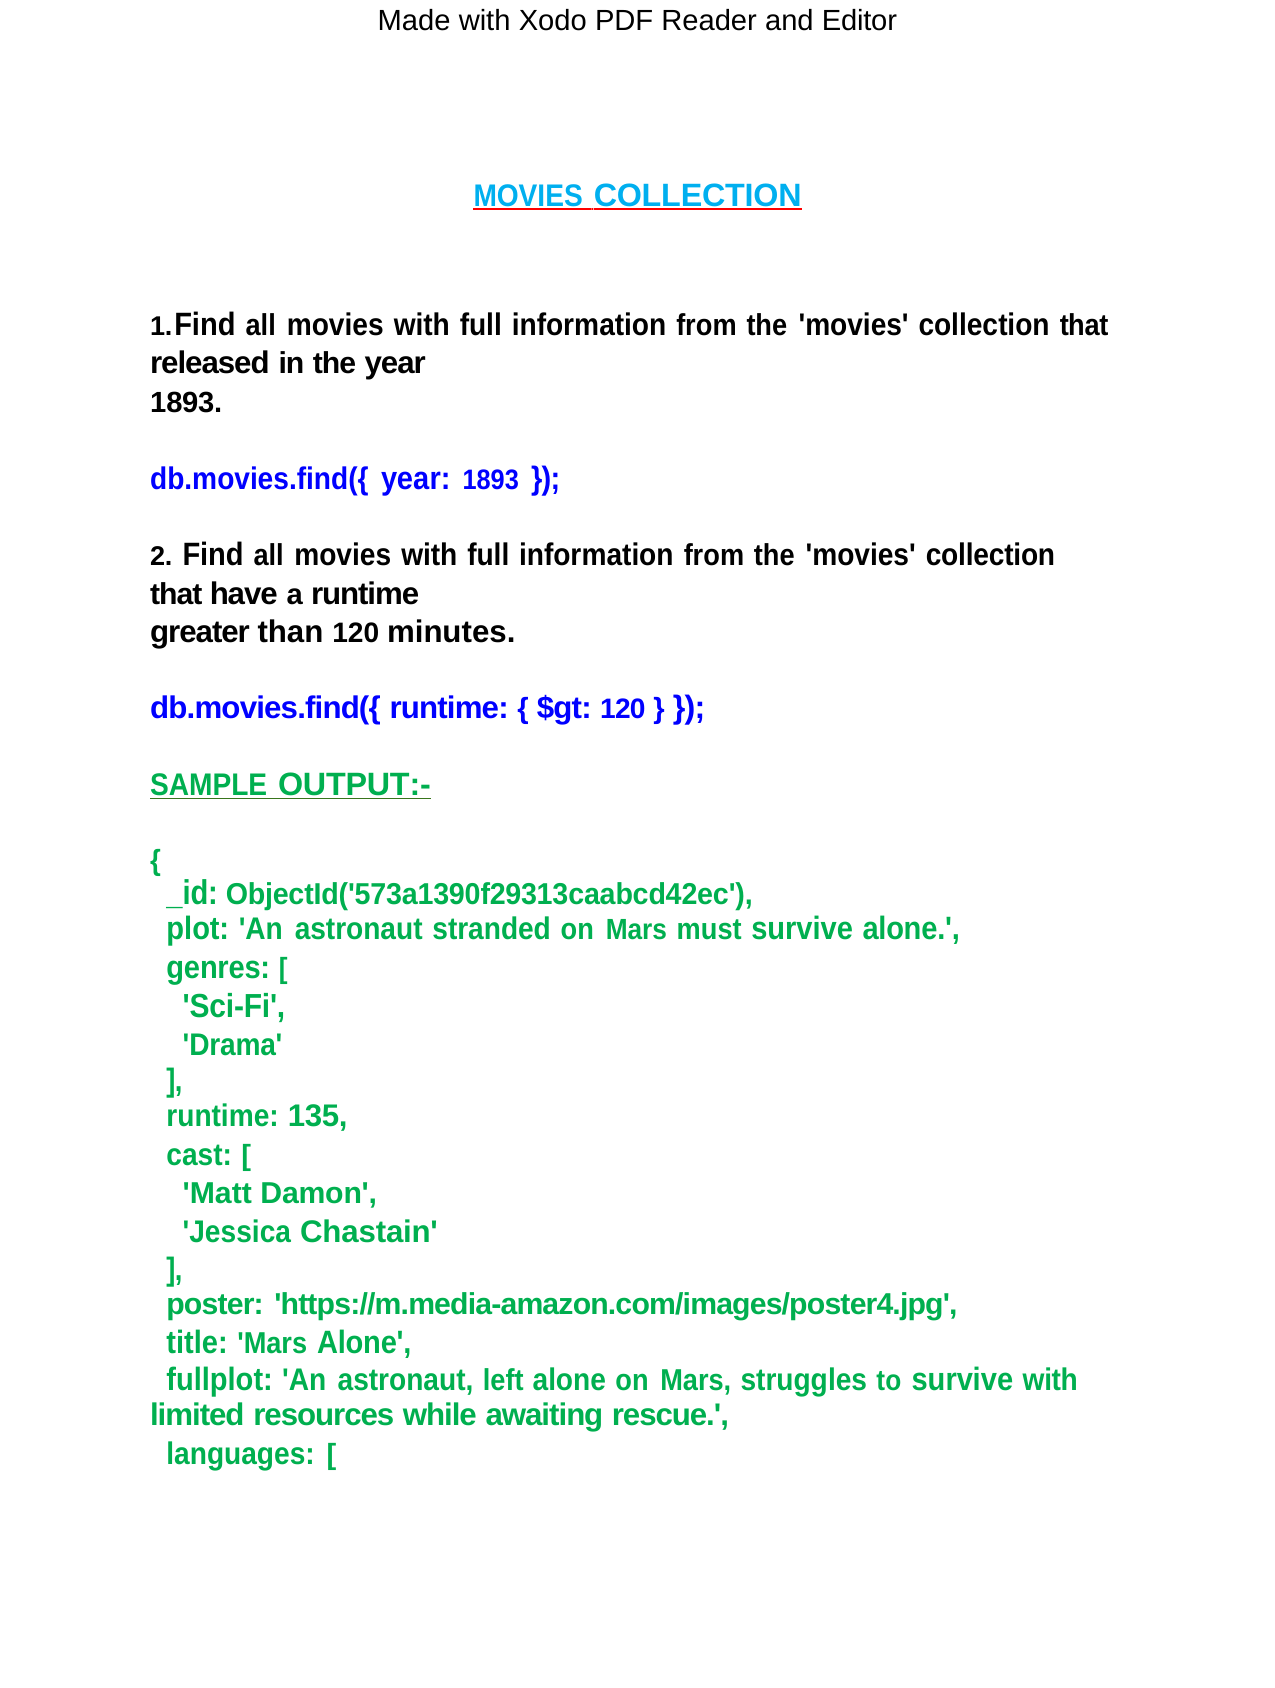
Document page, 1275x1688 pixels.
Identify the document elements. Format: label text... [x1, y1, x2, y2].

text limited resources while awaiting rescue.', [150, 1397, 1225, 1432]
text runtime: 135, [166, 1099, 1225, 1133]
list Find all movies with full information from the 'movies' collection [150, 535, 1225, 572]
text fullplot: 'An astronaut, left alone on Mars, struggles to survive with [166, 1362, 1225, 1397]
text languages: [ [166, 1435, 1225, 1471]
text ], [166, 1251, 1225, 1287]
subtitle poster: 'https://m.media-amazon.com/images/poster4.jpg', [166, 1287, 1225, 1321]
text plot: 'An astronaut stranded on Mars must survive alone.', [166, 912, 1225, 947]
text genres: [ 'Sci-Fi', 'Drama' [166, 948, 287, 1062]
text ], [166, 1063, 1225, 1099]
text cast: [ [166, 1136, 1225, 1172]
text 'Jessica Chastain' [182, 1213, 1225, 1249]
subtitle _id: ObjectId('573a1390f29313caabcd42ec'), [166, 877, 1225, 912]
text db.movies.find({ runtime: { $gt: 120 } }); [150, 688, 1225, 726]
list Find all movies with full information from the 'movies' collection that [150, 305, 1225, 342]
text 'Matt Damon', [182, 1176, 1225, 1210]
text SAMPLE OUTPUT:- [150, 766, 1225, 803]
text MOVIES COLLECTION [106, 176, 1169, 213]
text title: 'Mars Alone', [166, 1323, 1225, 1360]
text 1893. [150, 385, 1225, 419]
text { [150, 846, 1225, 877]
text that have a runtime greater than 120 minutes. [150, 575, 527, 649]
text db.movies.find({ year: 1893 }); [150, 459, 1225, 496]
text released in the year [150, 344, 1225, 381]
